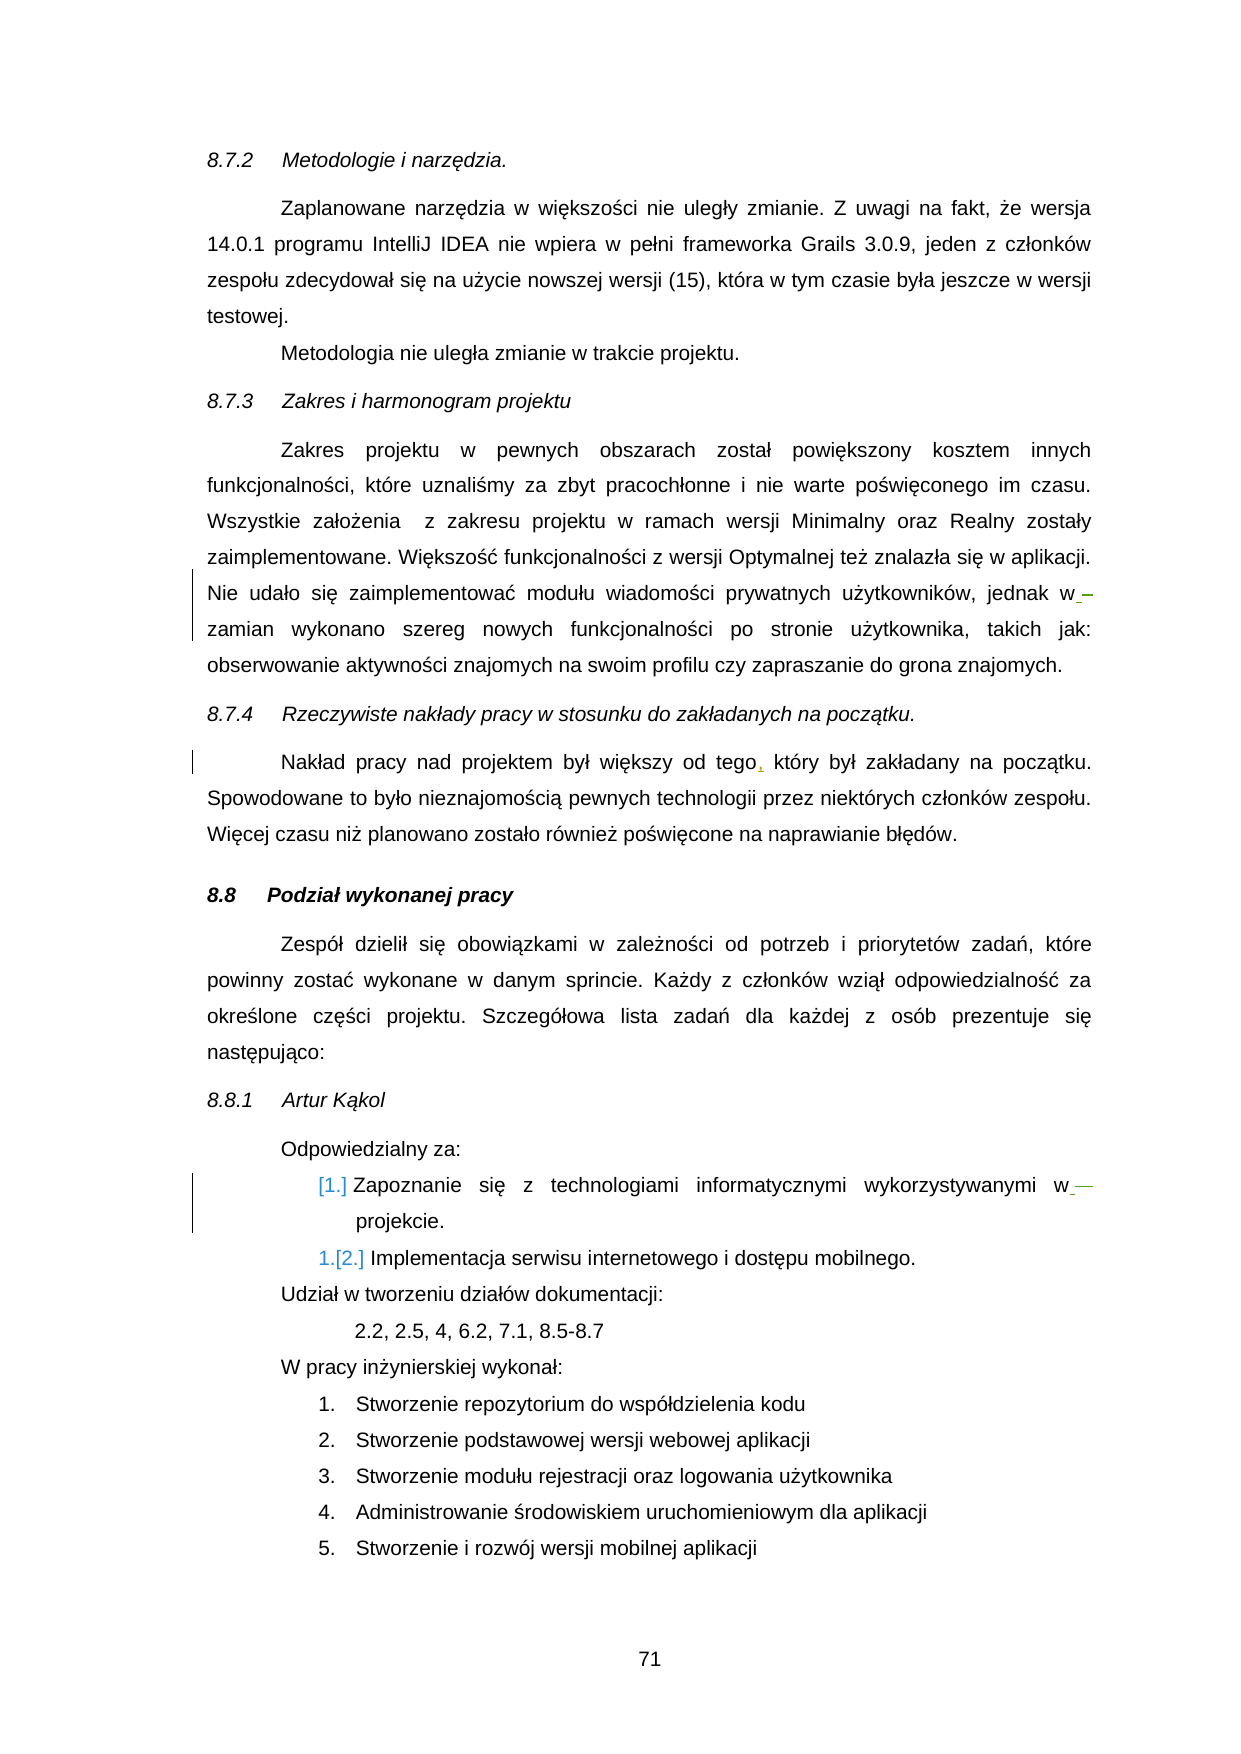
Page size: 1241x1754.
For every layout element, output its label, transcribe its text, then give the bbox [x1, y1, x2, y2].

text Zakres projektu w pewnych obszarach został powiększony kosztem innych funkcjonalności, które uznaliśmy za zbyt pracochłonne i nie warte poświęconego im czasu. Wszystkie założenia z zakresu projektu w ramach wersji Minimalny oraz Realny zostały zaimplementowane. Większość funkcjonalności z wersji Optymalnej też znalazła się w aplikacji. Nie udało się zaimplementować modułu wiadomości prywatnych użytkowników, jednak wzamian wykonano szereg nowych funkcjonalności po stronie użytkownika, takich jak: obserwowanie aktywności znajomych na swoim profilu czy zapraszanie do grona znajomych. [207, 437, 1092, 677]
subtitle Rzeczywiste nakłady pracy w stosunku do zakładanych na początku. [207, 701, 1092, 725]
text 2.2, 2.5, 4, 6.2, 7.1, 8.5-8.7 [280, 1319, 1092, 1343]
list Administrowanie środowiskiem uruchomieniowym dla aplikacji [318, 1499, 1092, 1523]
list Stworzenie podstawowej wersji webowej aplikacji [318, 1428, 1092, 1452]
subtitle Metodologie i narzędzia. [207, 148, 1092, 172]
list Stworzenie i rozwój wersji mobilnej aplikacji [318, 1536, 1092, 1559]
list Zapoznanie się z technologiami informatycznymi wykorzystywanymi wprojekcie. [318, 1173, 1092, 1233]
list Stworzenie repozytorium do współdzielenia kodu [318, 1392, 1092, 1416]
text W pracy inżynierskiej wykonał: [207, 1355, 1092, 1379]
text Odpowiedzialny za: [207, 1136, 1092, 1160]
list Implementacja serwisu internetowego i dostępu mobilnego. [318, 1246, 1092, 1269]
subtitle Podział wykonanej pracy [207, 883, 1092, 907]
subtitle Zakres i harmonogram projektu [207, 389, 1092, 413]
text Metodologia nie uległa zmianie w trakcie projektu. [207, 341, 1092, 364]
subtitle Artur Kąkol [207, 1088, 1092, 1112]
text Nakład pracy nad projektem był większy od tego który był zakładany na początku. Spowodowane to było nieznajomością pewnych technologii przez niektórych członków zespołu. Więcej czasu niż planowano zostało również poświęcone na naprawianie błędów. [207, 750, 1092, 846]
text Zespół dzielił się obowiązkami w zależności od potrzeb i priorytetów zadań, które powinny zostać wykonane w danym sprincie. Każdy z członków wziął odpowiedzialność za określone części projektu. Szczegółowa lista zadań dla każdej z osób prezentuje się następująco: [207, 932, 1092, 1063]
text Zaplanowane narzędzia w większości nie uległy zmianie. Z uwagi na fakt, że wersja 14.0.1 programu IntelliJ IDEA nie wpiera w pełni frameworka Grails 3.0.9, jeden z członków zespołu zdecydował się na użycie nowszej wersji (15), która w tym czasie była jeszcze w wersji testowej. [207, 196, 1092, 328]
text Udział w tworzeniu działów dokumentacji: [207, 1282, 1092, 1306]
list Stworzenie modułu rejestracji oraz logowania użytkownika [318, 1464, 1092, 1488]
